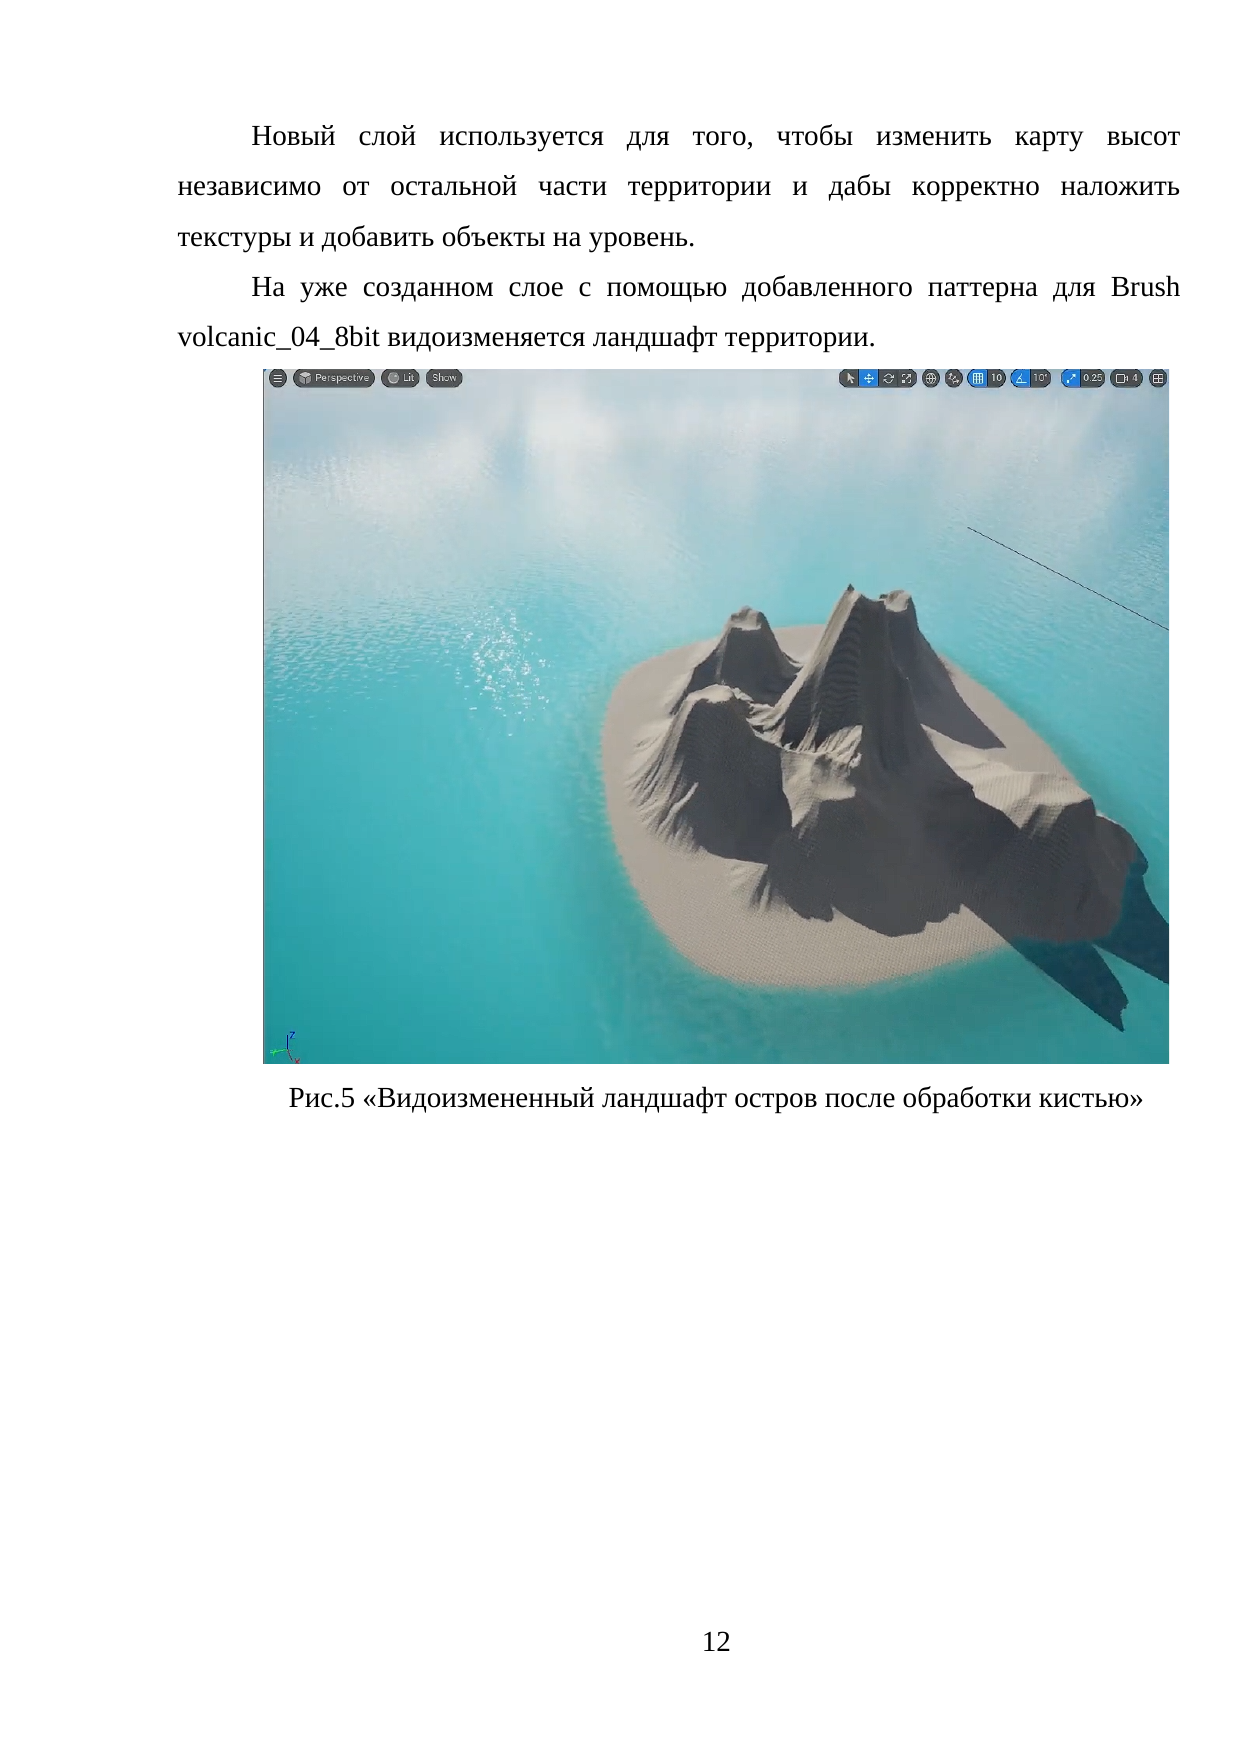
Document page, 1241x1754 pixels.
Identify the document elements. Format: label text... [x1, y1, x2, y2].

picture [263, 369, 1170, 1064]
text На уже созданном слое с помощью добавленного паттерна для Brush volcanic_04_8bit видоизменяется ландшафт территории. [177, 269, 1181, 353]
text Новый слой используется для того, чтобы изменить карту высот независимо от остальной части территории и дабы корректно наложить текстуры и добавить объекты на уровень. [177, 118, 1181, 252]
text Рис.5 «Видоизмененный ландшафт остров после обработки кистью» [177, 1080, 1181, 1114]
